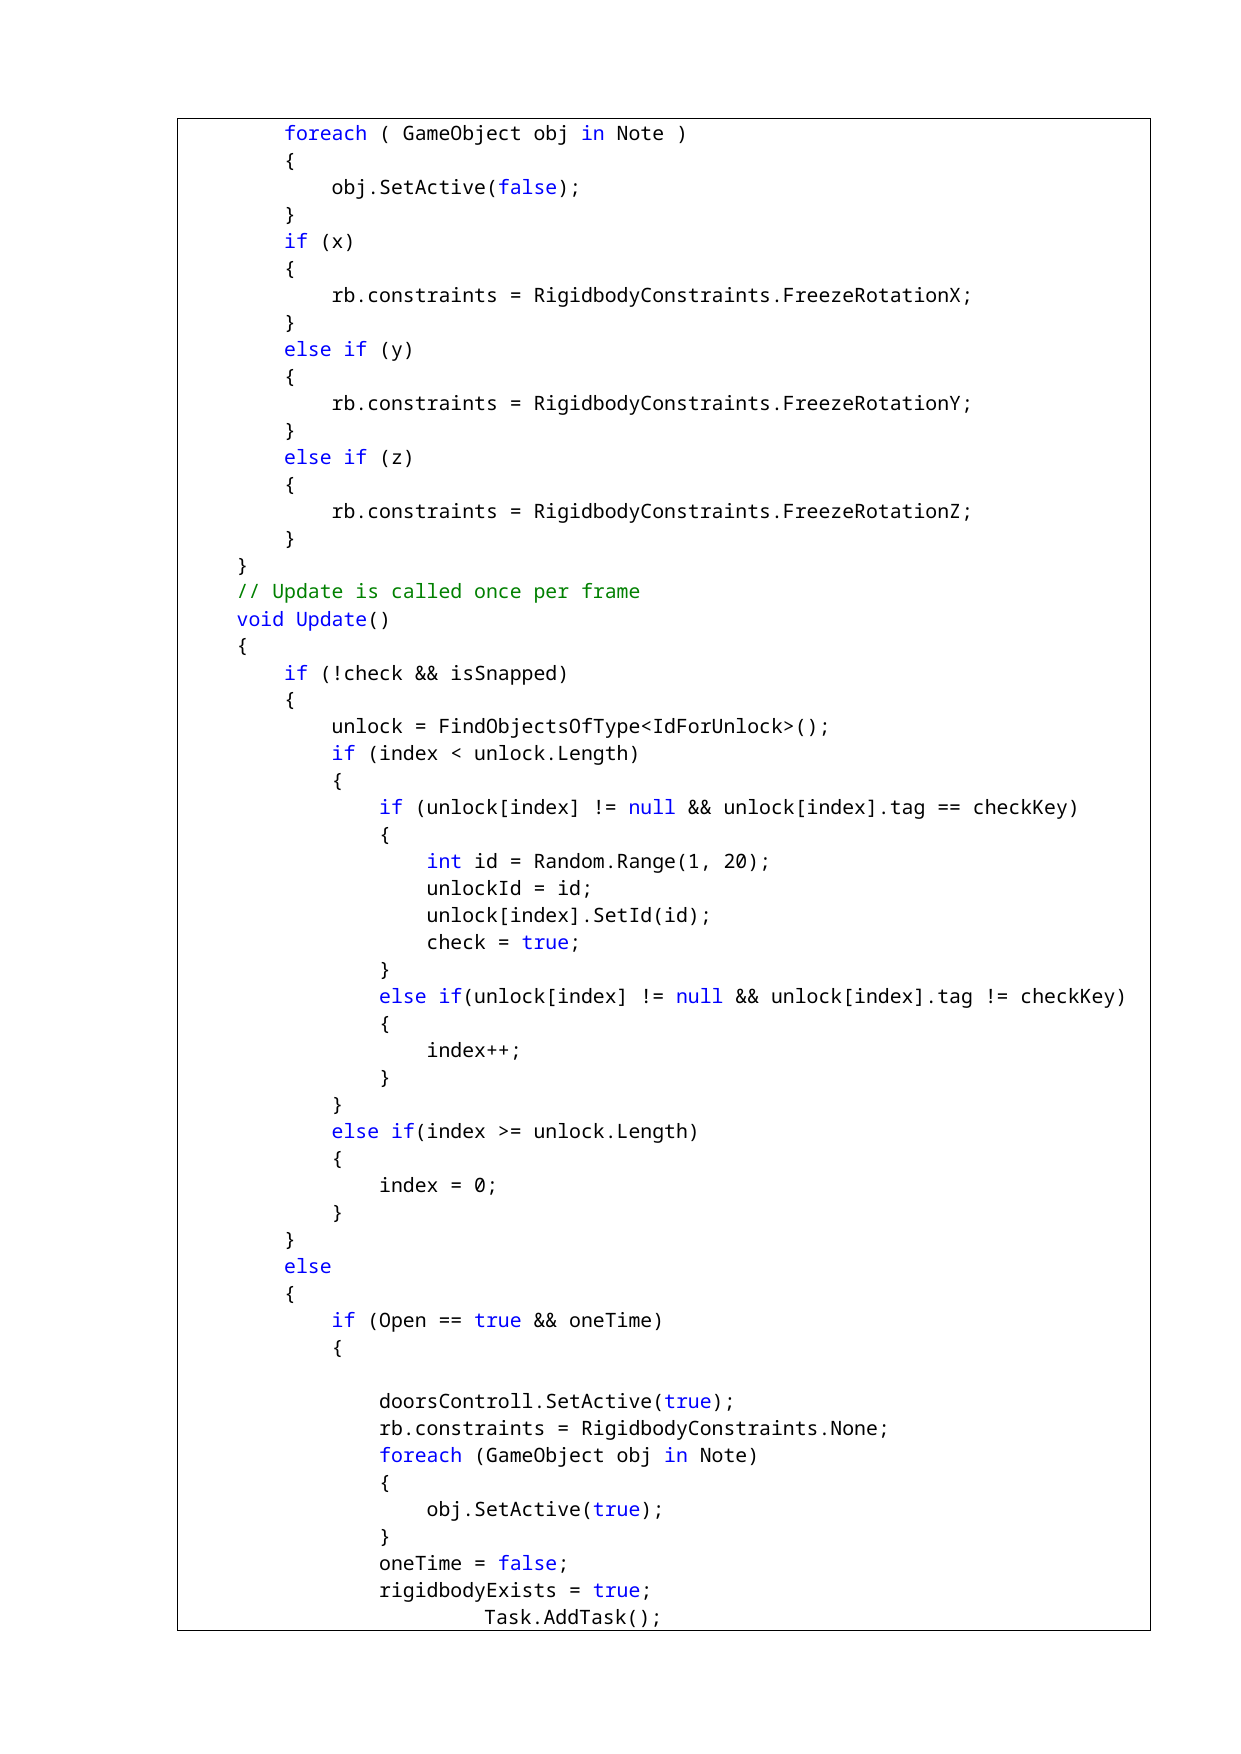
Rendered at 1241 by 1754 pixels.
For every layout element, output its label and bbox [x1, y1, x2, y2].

table_header [178, 119, 1150, 1630]
